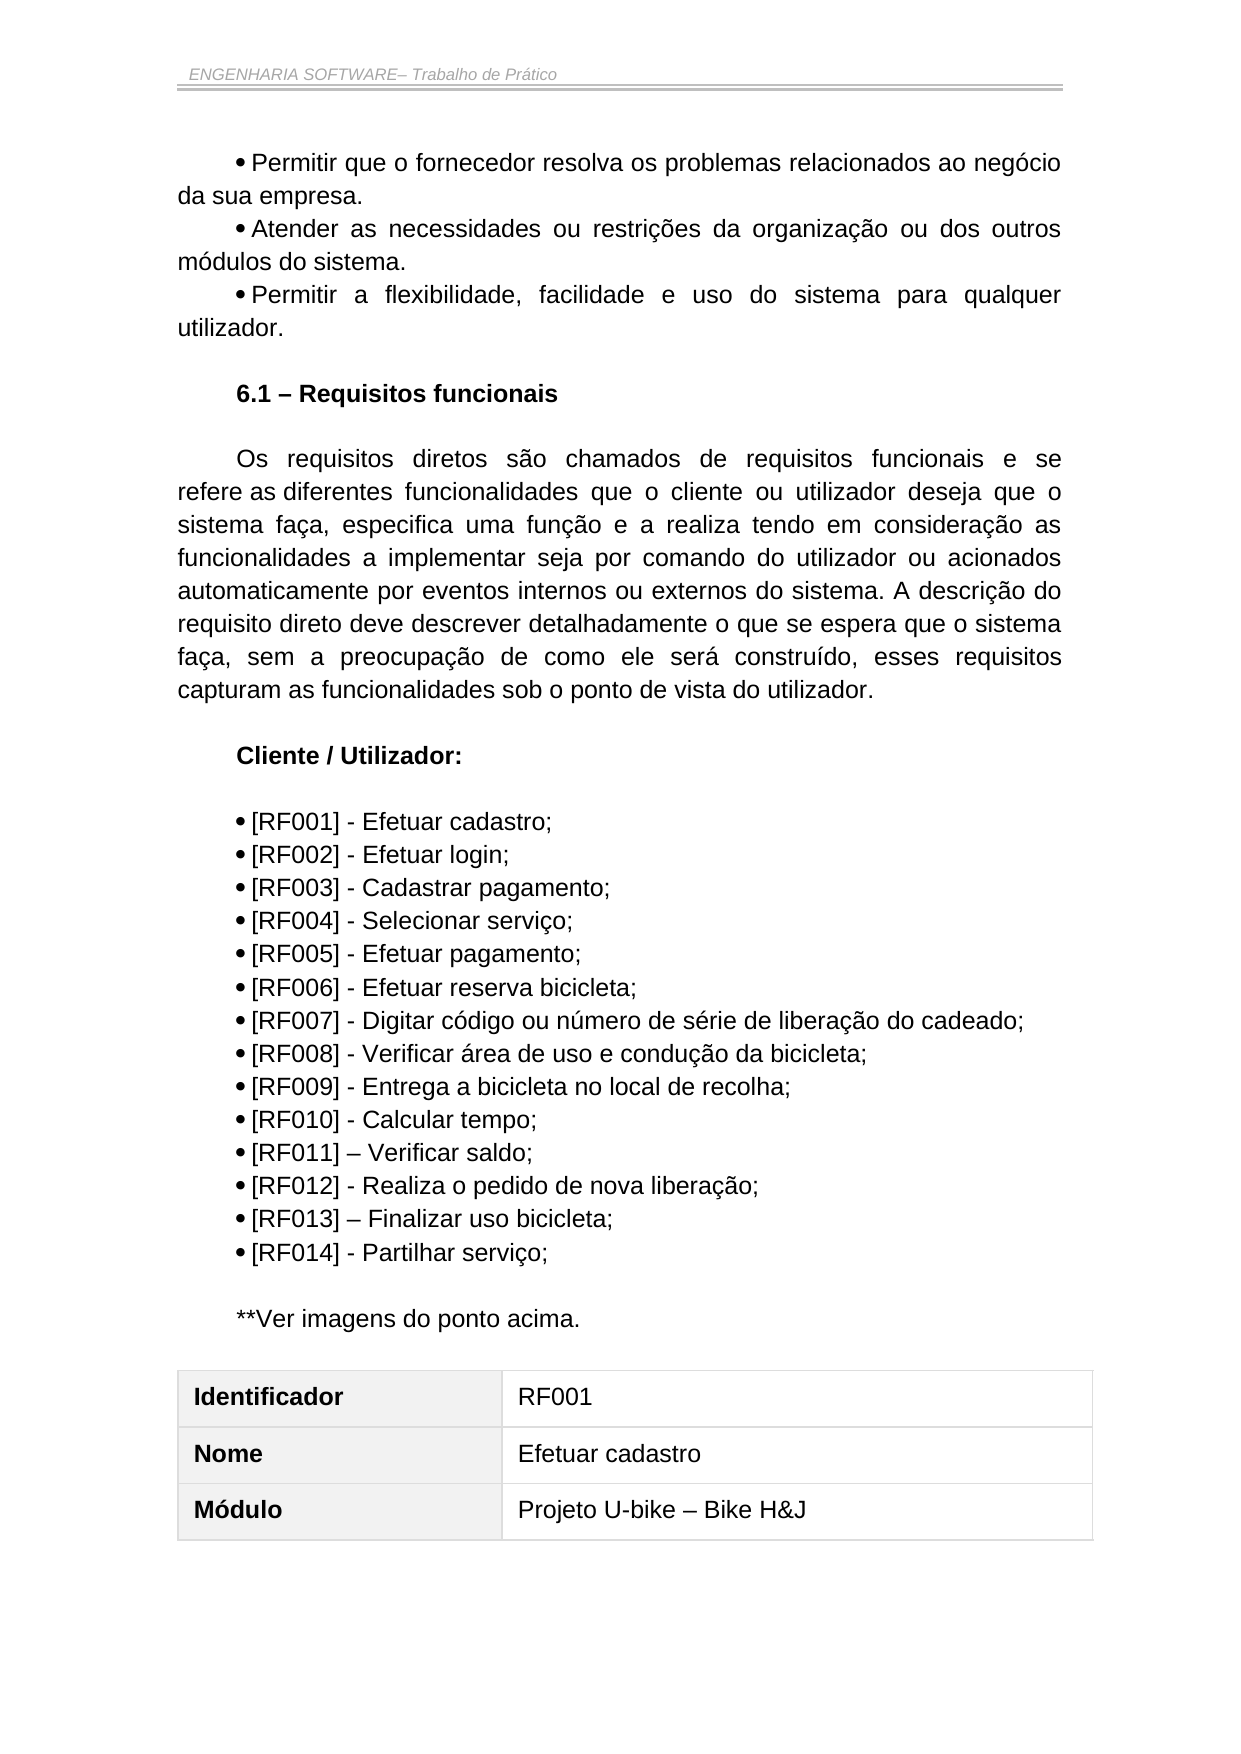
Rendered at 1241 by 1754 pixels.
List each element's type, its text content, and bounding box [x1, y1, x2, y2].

list [RF006] - Efetuar reserva bicicleta; [177, 972, 1063, 1001]
list [RF001] - Efetuar cadastro; [177, 807, 1063, 836]
table_header RF001 [503, 1371, 1092, 1426]
table_cell Projeto U-bike – Bike H&J [503, 1484, 1092, 1539]
table_header Identificador [179, 1371, 501, 1426]
list [RF009] - Entrega a bicicleta no local de recolha; [177, 1072, 1063, 1101]
list [RF008] - Verificar área de uso e condução da bicicleta; [177, 1039, 1063, 1068]
text **Ver imagens do ponto acima. [177, 1304, 1063, 1332]
list Permitir que o fornecedor resolva os problemas relacionados ao negócio da sua empresa. [177, 148, 1063, 209]
list Permitir a flexibilidade, facilidade e uso do sistema para qualquer utilizador. [177, 280, 1063, 342]
table_cell Nome [179, 1428, 501, 1483]
list [RF012] - Realiza o pedido de nova liberação; [177, 1171, 1063, 1200]
list [RF002] - Efetuar login; [177, 840, 1063, 869]
table_cell Efetuar cadastro [503, 1428, 1092, 1483]
list [RF013] – Finalizar uso bicicleta; [177, 1204, 1063, 1233]
list [RF010] - Calcular tempo; [177, 1105, 1063, 1134]
text Cliente / Utilizador: [177, 741, 1063, 769]
list [RF014] - Partilhar serviço; [177, 1237, 1063, 1266]
list [RF004] - Selecionar serviço; [177, 906, 1063, 935]
table_cell Módulo [179, 1484, 501, 1539]
subtitle 6.1 – Requisitos funcionais [177, 379, 1063, 408]
list Atender as necessidades ou restrições da organização ou dos outros módulos do sistema. [177, 214, 1063, 276]
list [RF003] - Cadastrar pagamento; [177, 873, 1063, 902]
text Os requisitos diretos são chamados de requisitos funcionais e se refere as diferentes funcionalidades que o cliente ou utilizador deseja que o sistema faça, especifica uma função e a realiza tendo em consideração as funcionalidades a implementar seja por comando do utilizador ou acionados automaticamente por eventos internos ou externos do sistema. A descrição do requisito direto deve descrever detalhadamente o que se espera que o sistema faça, sem a preocupação de como ele será construído, esses requisitos capturam as funcionalidades sob o ponto de vista do utilizador. [177, 444, 1063, 703]
list [RF005] - Efetuar pagamento; [177, 939, 1063, 968]
list [RF011] – Verificar saldo; [177, 1138, 1063, 1167]
list [RF007] - Digitar código ou número de série de liberação do cadeado; [177, 1006, 1063, 1034]
